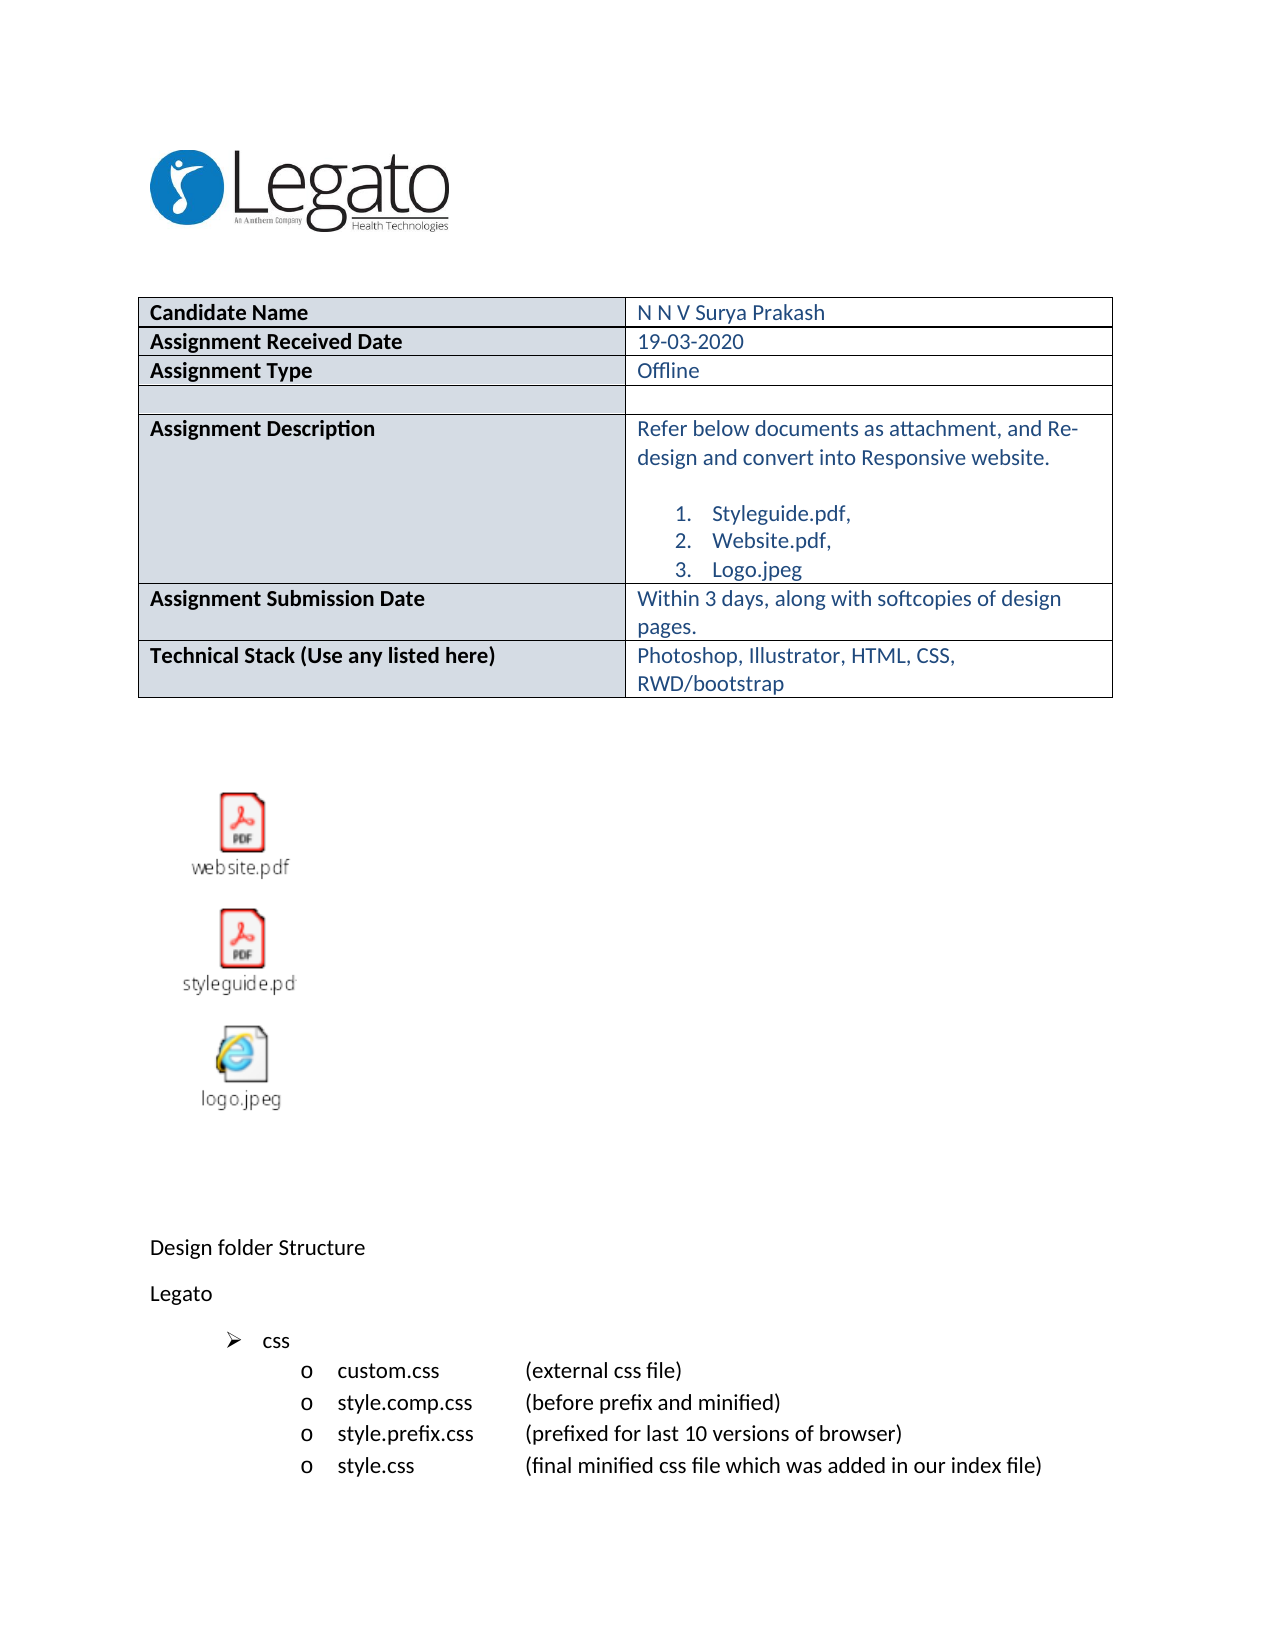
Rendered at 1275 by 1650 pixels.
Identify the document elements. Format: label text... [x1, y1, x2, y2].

table_cell Assignment Type [139, 356, 625, 384]
table_cell Assignment Description [139, 415, 625, 583]
table_cell Technical Stack (Use any listed here) [139, 641, 625, 697]
table_header N N V Surya Prakash [626, 298, 1112, 326]
list custom.css (external css file) [300, 1357, 1125, 1386]
picture [150, 150, 449, 232]
text Legato [150, 1279, 1125, 1307]
table_cell 19-03-2020 [626, 328, 1112, 355]
table_cell Refer below documents as attachment, and Re-design and convert into Responsive website. Styleguide.pdf, Website.pdf, Logo.jpeg [626, 415, 1112, 583]
table_cell Offline [626, 356, 1112, 384]
table_header Candidate Name [139, 298, 625, 326]
table_cell Within 3 days, along with softcopies of design pages. [626, 584, 1112, 640]
list style.prefix.css (prefixed for last 10 versions of browser) [300, 1419, 1125, 1449]
table_cell Assignment Received Date [139, 328, 625, 355]
list style.css (final minified css file which was added in our index file) [300, 1451, 1125, 1480]
table_cell [139, 386, 625, 413]
list style.comp.css (before prefix and minified) [300, 1388, 1125, 1417]
table_cell [626, 386, 1112, 413]
table_cell Photoshop, Illustrator, HTML, CSS, RWD/bootstrap [626, 641, 1112, 697]
list css [225, 1326, 1125, 1354]
text Design folder Structure [150, 1233, 1125, 1261]
table_cell Assignment Submission Date [139, 584, 625, 640]
